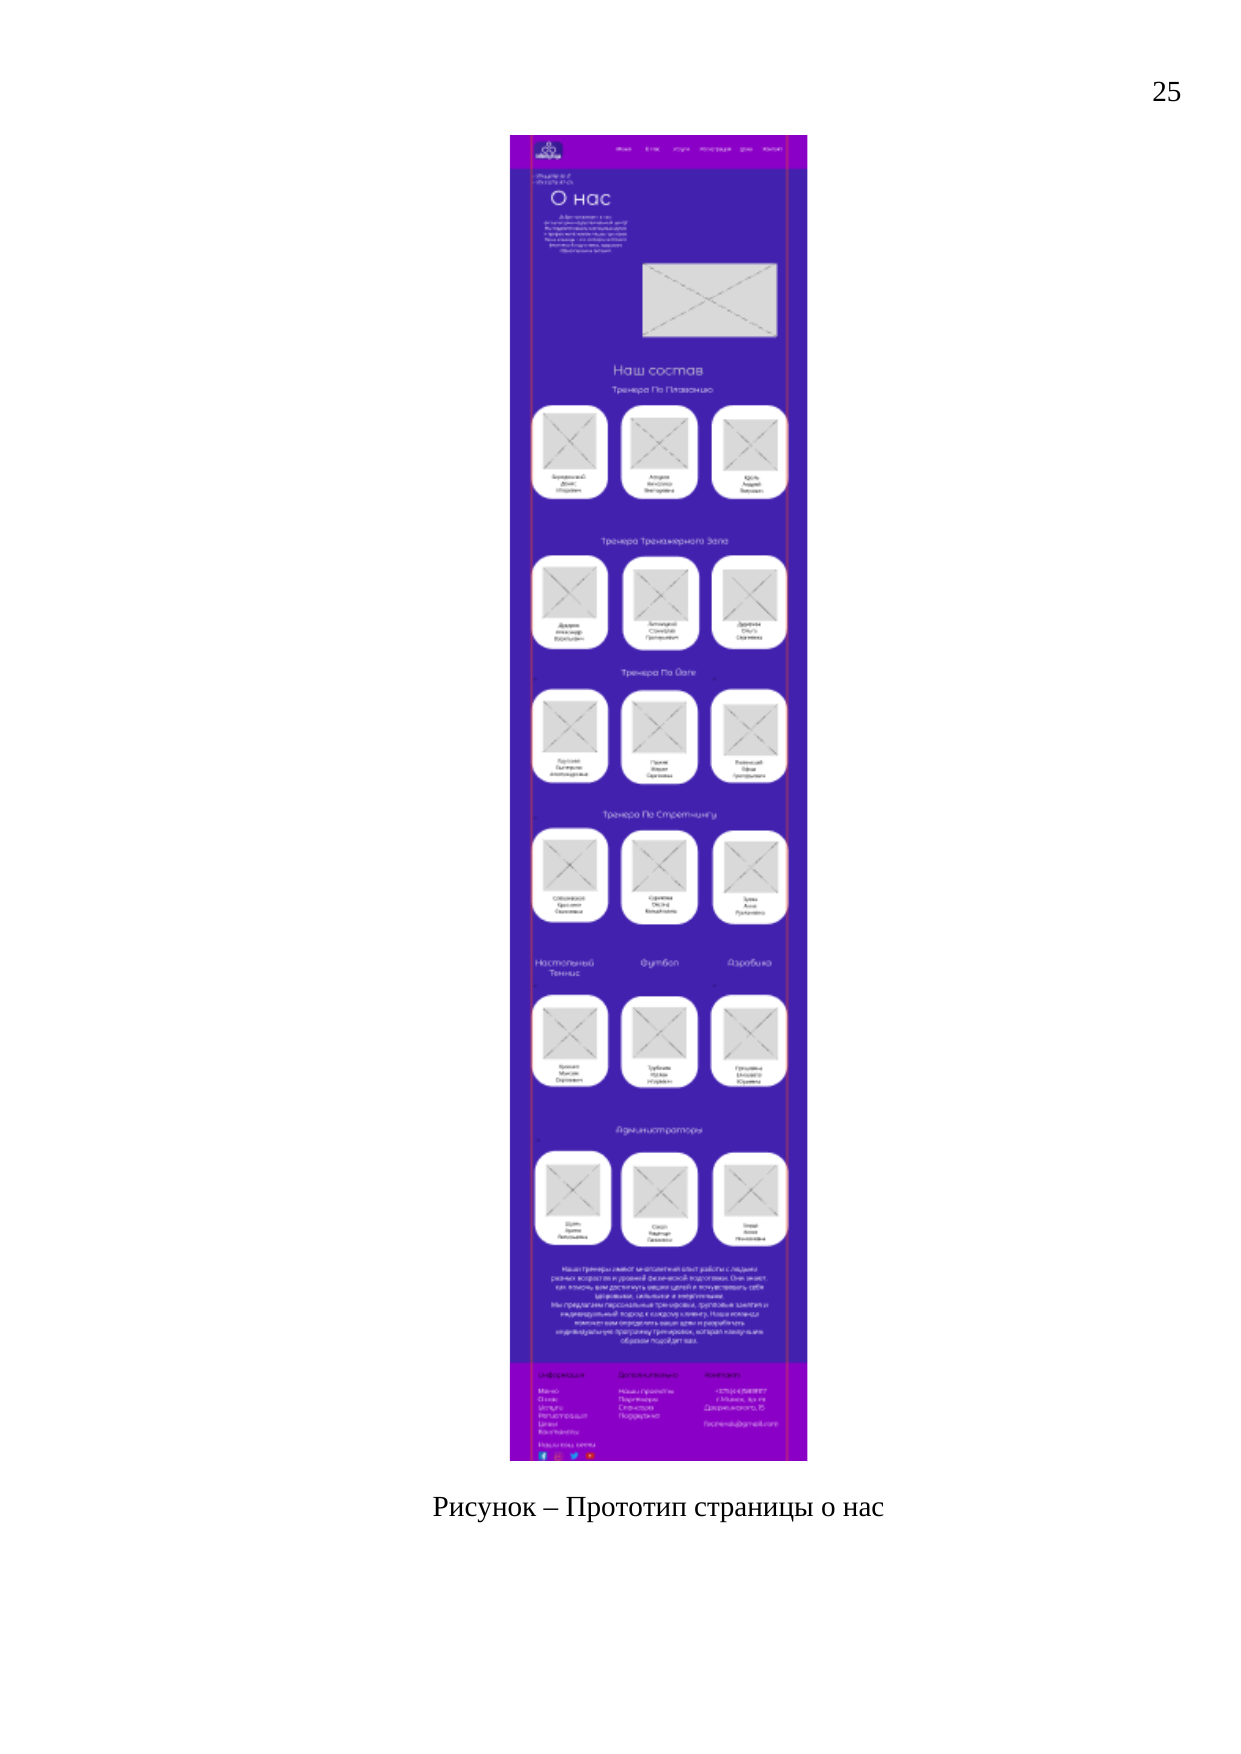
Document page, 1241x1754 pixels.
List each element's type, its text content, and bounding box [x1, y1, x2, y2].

picture [509, 135, 808, 1461]
text Рисунок – Прототип страницы о нас [136, 1489, 1181, 1523]
